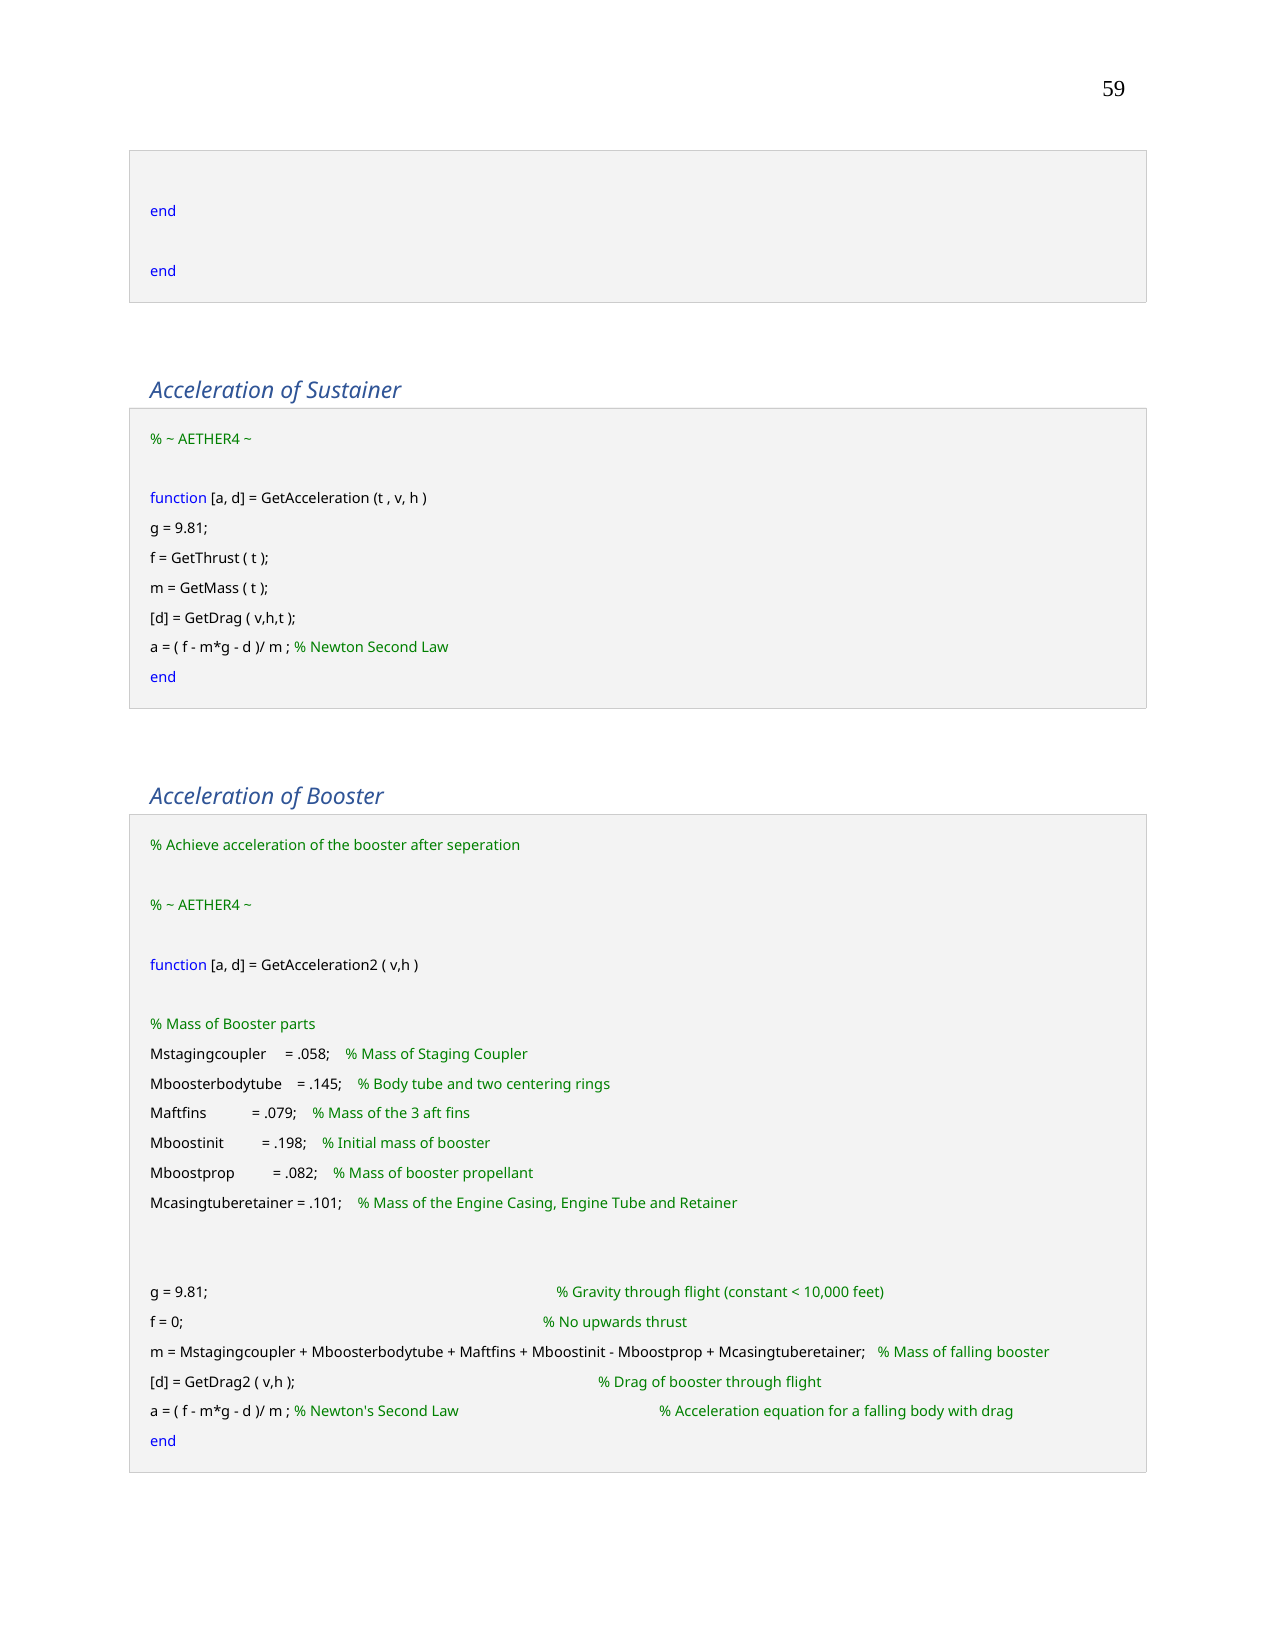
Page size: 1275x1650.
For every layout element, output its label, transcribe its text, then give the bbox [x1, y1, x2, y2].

subtitle Acceleration of Booster [150, 780, 1125, 811]
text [130, 151, 1146, 302]
text % ~ AETHER4 ~ function [a, d] = GetAcceleration (t , v, h ) g = 9.81; f = GetThrust ( t ); m = GetMass ( t ); [d] = GetDrag ( v,h,t ); a = ( f - m*g - d )/ m ; % Newton Second Law end [130, 409, 1146, 708]
subtitle Acceleration of Sustainer [150, 374, 1125, 405]
text % Achieve acceleration of the booster after seperation % ~ AETHER4 ~ function [a, d] = GetAcceleration2 ( v,h ) % Mass of Booster parts Mstagingcoupler = .058; % Mass of Staging Coupler Mboosterbodytube = .145; % Body tube and two centering rings Maftfins = .079; % Mass of the 3 aft fins Mboostinit = .198; % Initial mass of booster Mboostprop = .082; % Mass of booster propellant Mcasingtuberetainer = .101; % Mass of the Engine Casing, Engine Tube and Retainer g = 9.81; % Gravity through flight (constant < 10,000 feet) f = 0; % No upwards thrust m = Mstagingcoupler + Mboosterbodytube + Maftfins + Mboostinit - Mboostprop + Mcasingtuberetainer; % Mass of falling booster [d] = GetDrag2 ( v,h ); % Drag of booster through flight a = ( f - m*g - d )/ m ; % Newton's Second Law % Acceleration equation for a falling body with drag end [130, 815, 1146, 1472]
